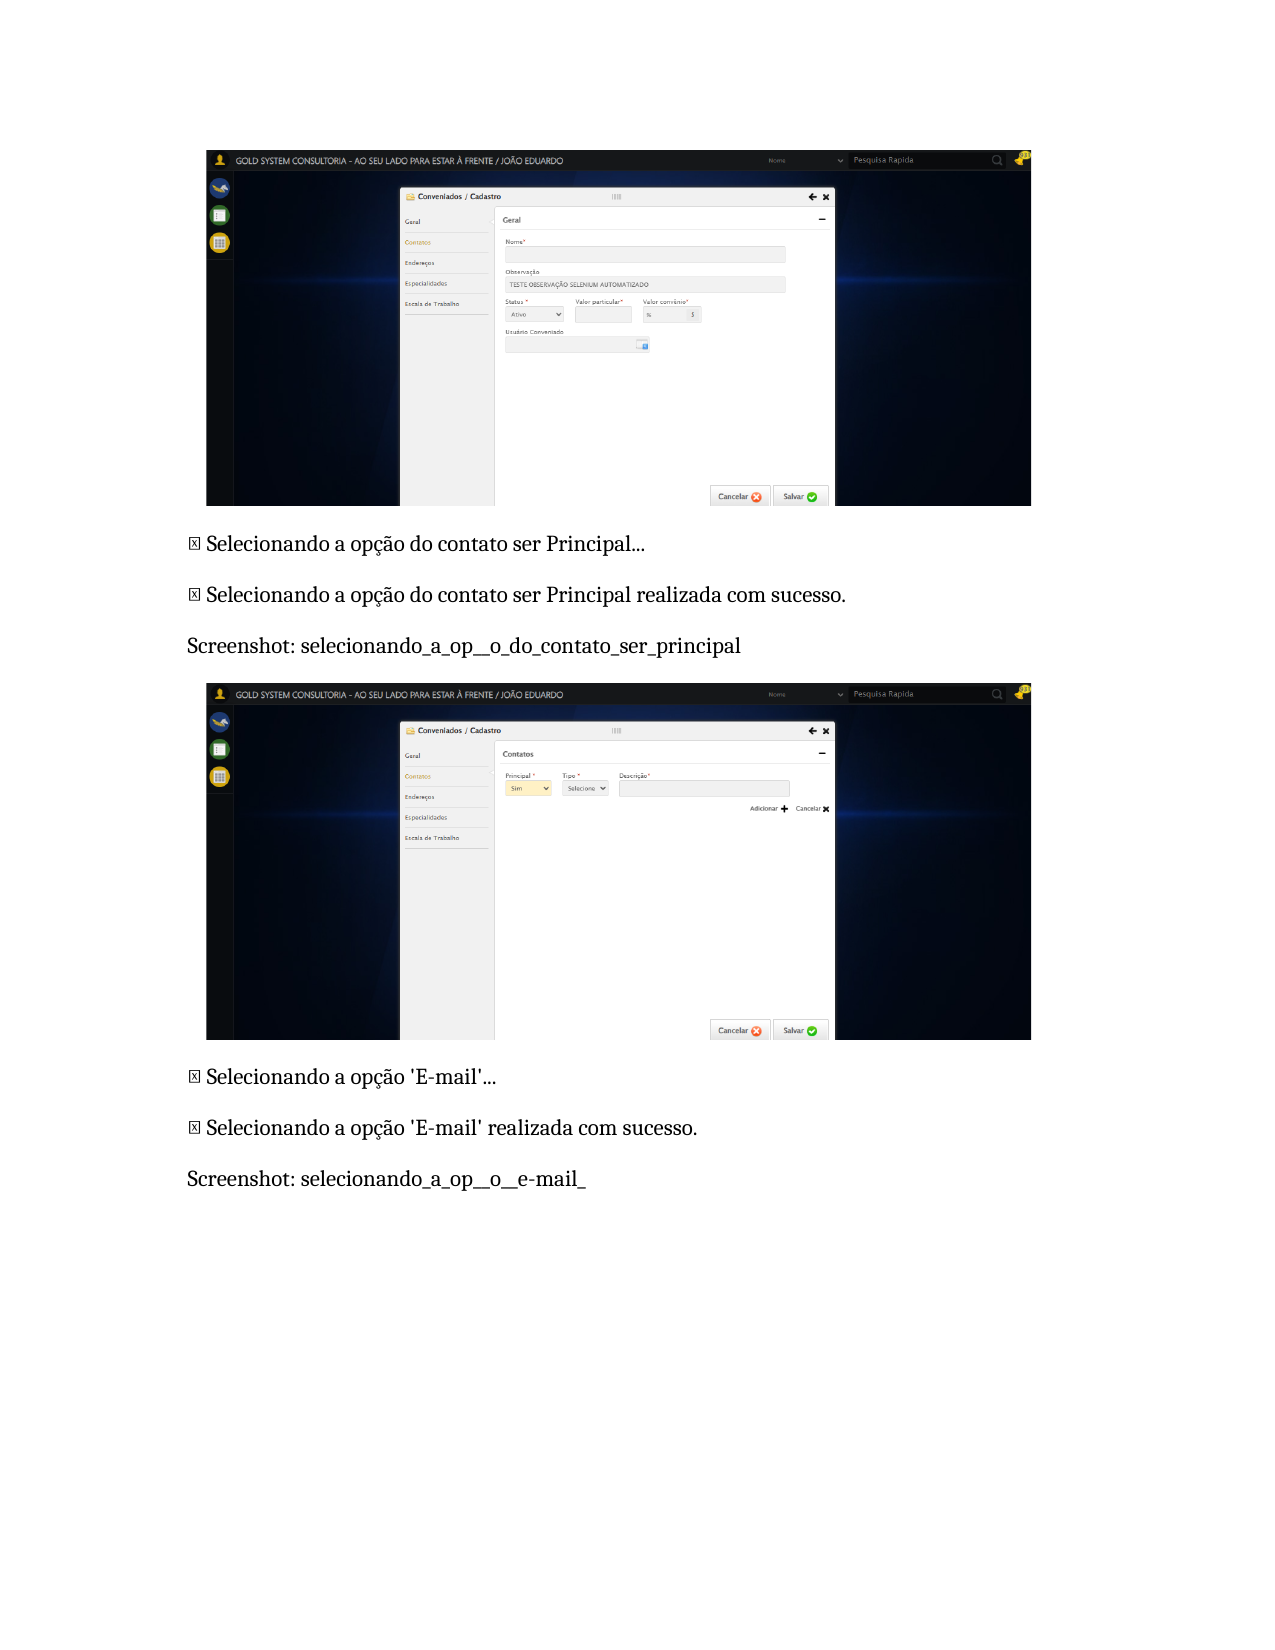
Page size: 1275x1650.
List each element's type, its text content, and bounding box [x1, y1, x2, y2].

text 🔀 Selecionando a opção 'E-mail'... [187, 1064, 1087, 1090]
text Screenshot: selecionando_a_op__o__e-mail_ [187, 1166, 1087, 1192]
picture [206, 150, 1032, 506]
text ✅ Selecionando a opção do contato ser Principal realizada com sucesso. [187, 581, 1087, 608]
text 🔀 Selecionando a opção do contato ser Principal... [187, 530, 1087, 557]
picture [206, 683, 1032, 1040]
text ✅ Selecionando a opção 'E-mail' realizada com sucesso. [187, 1115, 1087, 1141]
text Screenshot: selecionando_a_op__o_do_contato_ser_principal [187, 632, 1087, 659]
